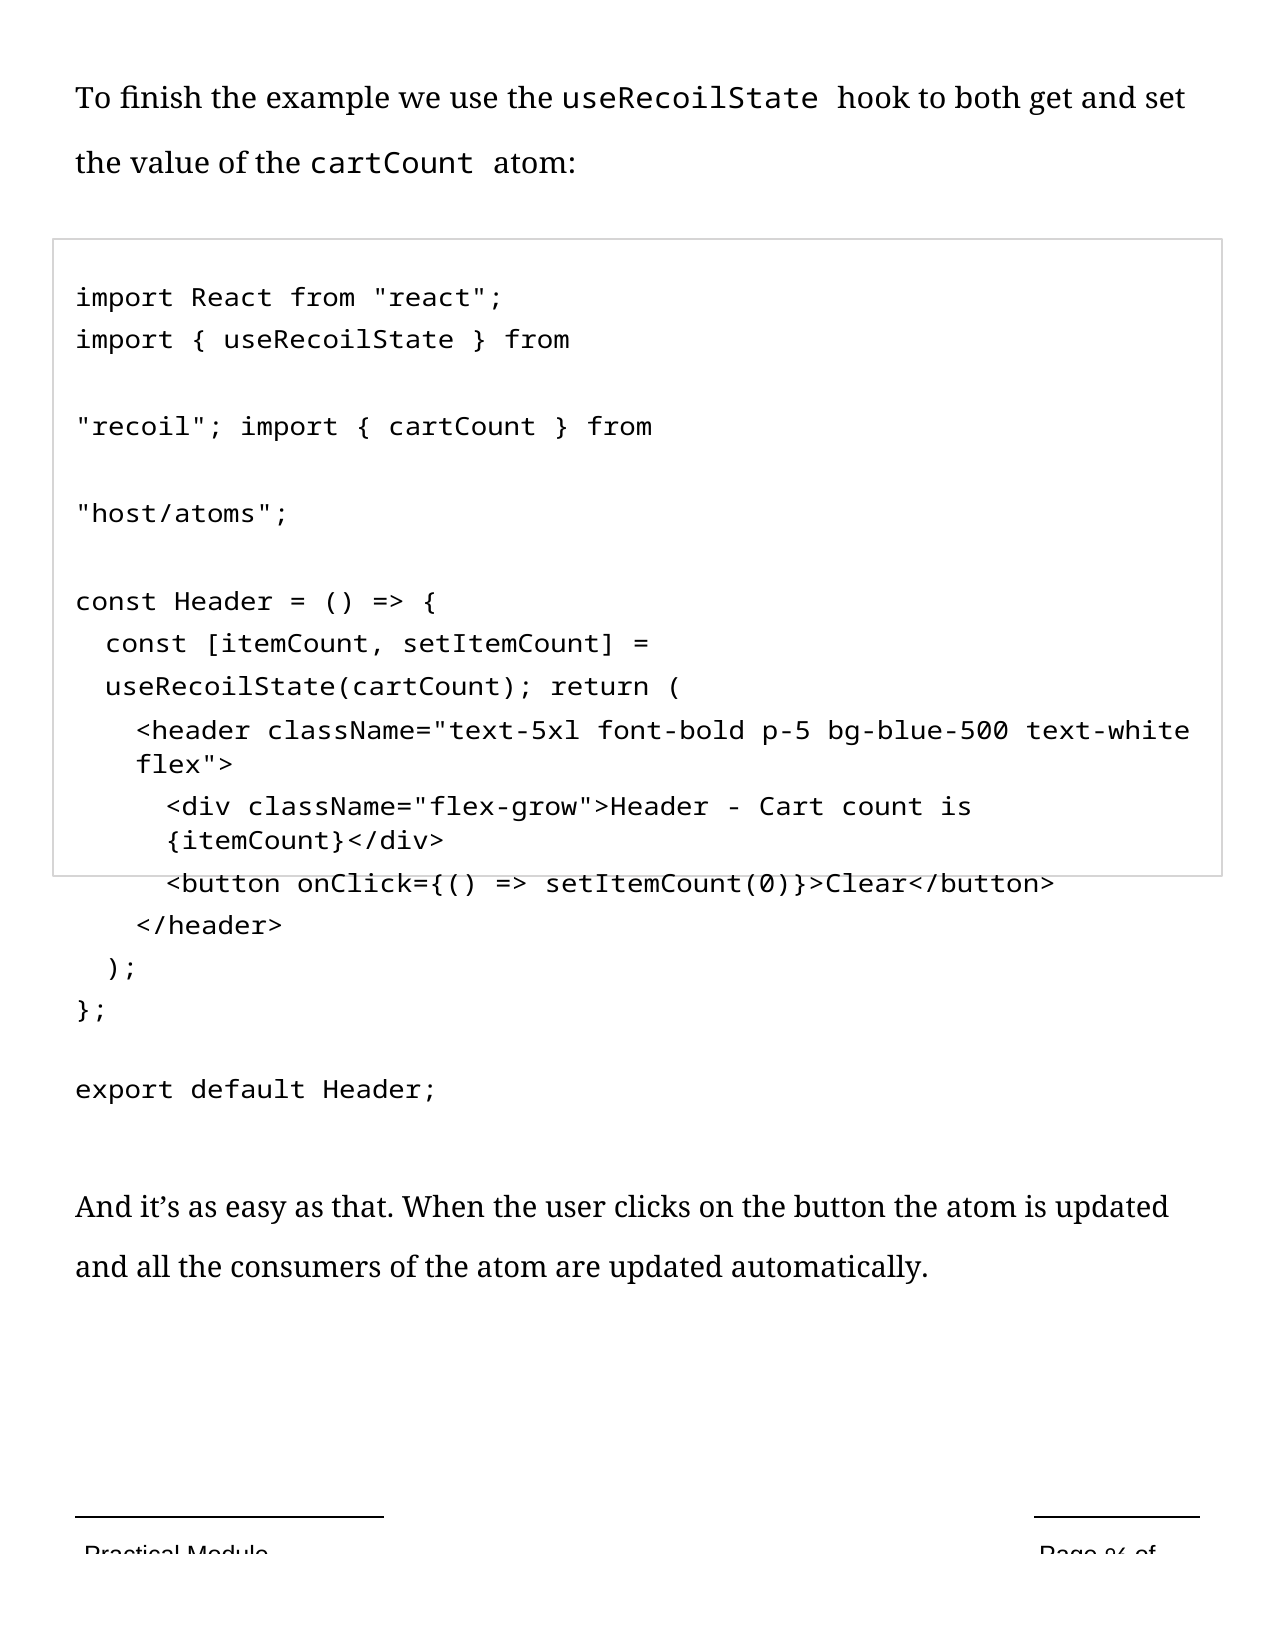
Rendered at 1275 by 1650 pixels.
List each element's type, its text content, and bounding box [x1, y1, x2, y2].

text <button onClick={() => setItemCount(0)}>Clear</button> [165, 865, 1212, 899]
text </header> [135, 907, 1212, 942]
text export default Header; [75, 1072, 1212, 1106]
text To finish the example we use the useRecoilState hook to both get and set the value of the cartCount atom: [75, 78, 1190, 182]
text import React from "react"; [75, 279, 1212, 313]
text And it’s as easy as that. When the user clicks on the button the atom is updated and all the consumers of the atom are updated automatically. [75, 1186, 1190, 1286]
text const Header = () => { [75, 583, 1212, 617]
text const [itemCount, setItemCount] = useRecoilState(cartCount); return ( [105, 625, 1037, 703]
text import { useRecoilState } from "recoil"; import { cartCount } from "host/atoms"; [75, 322, 733, 530]
text <div className="flex-grow">Header - Cart count is {itemCount}</div> [165, 789, 1212, 857]
text }; [75, 992, 1212, 1026]
text ); [105, 950, 1212, 984]
text <header className="text-5xl font-bold p-5 bg-blue-500 text-white flex"> [135, 712, 1212, 781]
